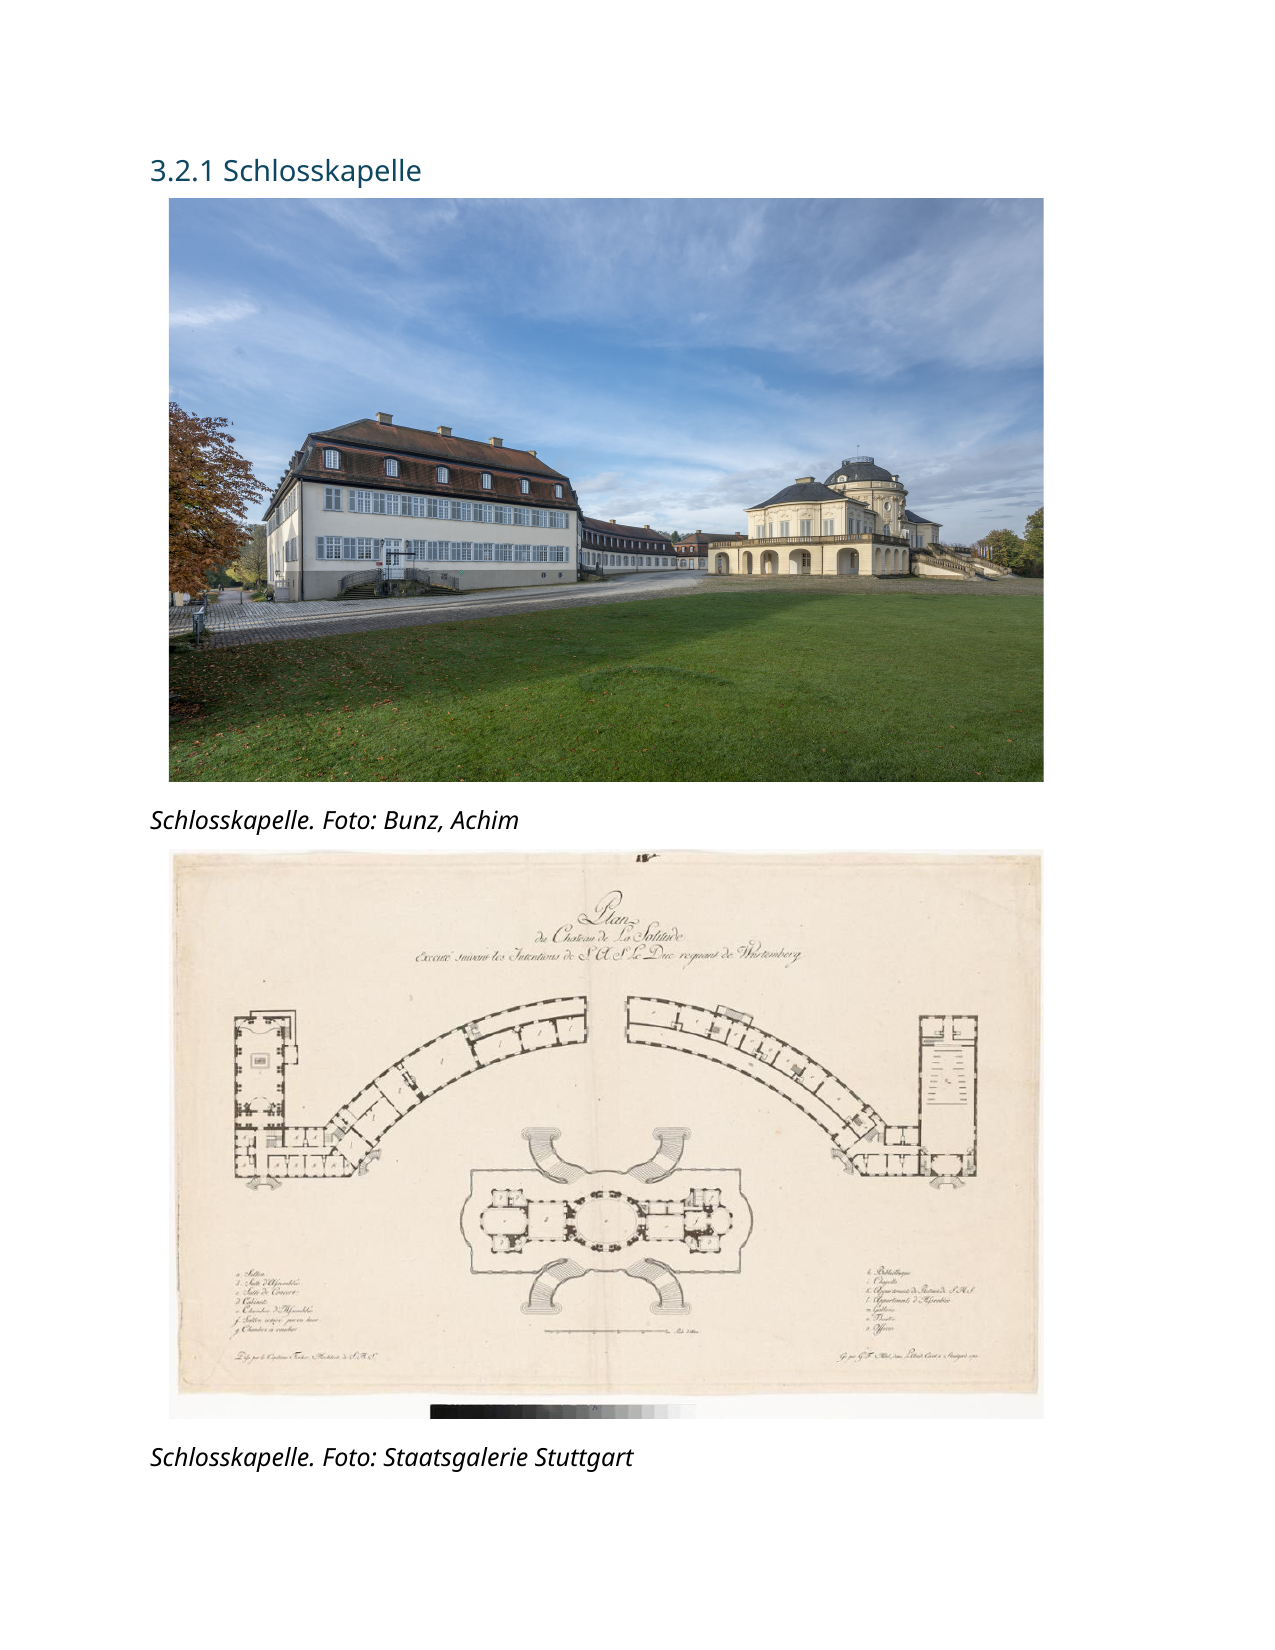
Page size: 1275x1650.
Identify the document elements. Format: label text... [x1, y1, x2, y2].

text Schlosskapelle. Foto: Bunz, Achim [150, 802, 1125, 837]
picture [168, 849, 1044, 1419]
subtitle 3.2.1 Schlosskapelle [150, 150, 1125, 190]
text Schlosskapelle. Foto: Staatsgalerie Stuttgart [150, 1439, 1125, 1474]
picture [168, 198, 1044, 782]
